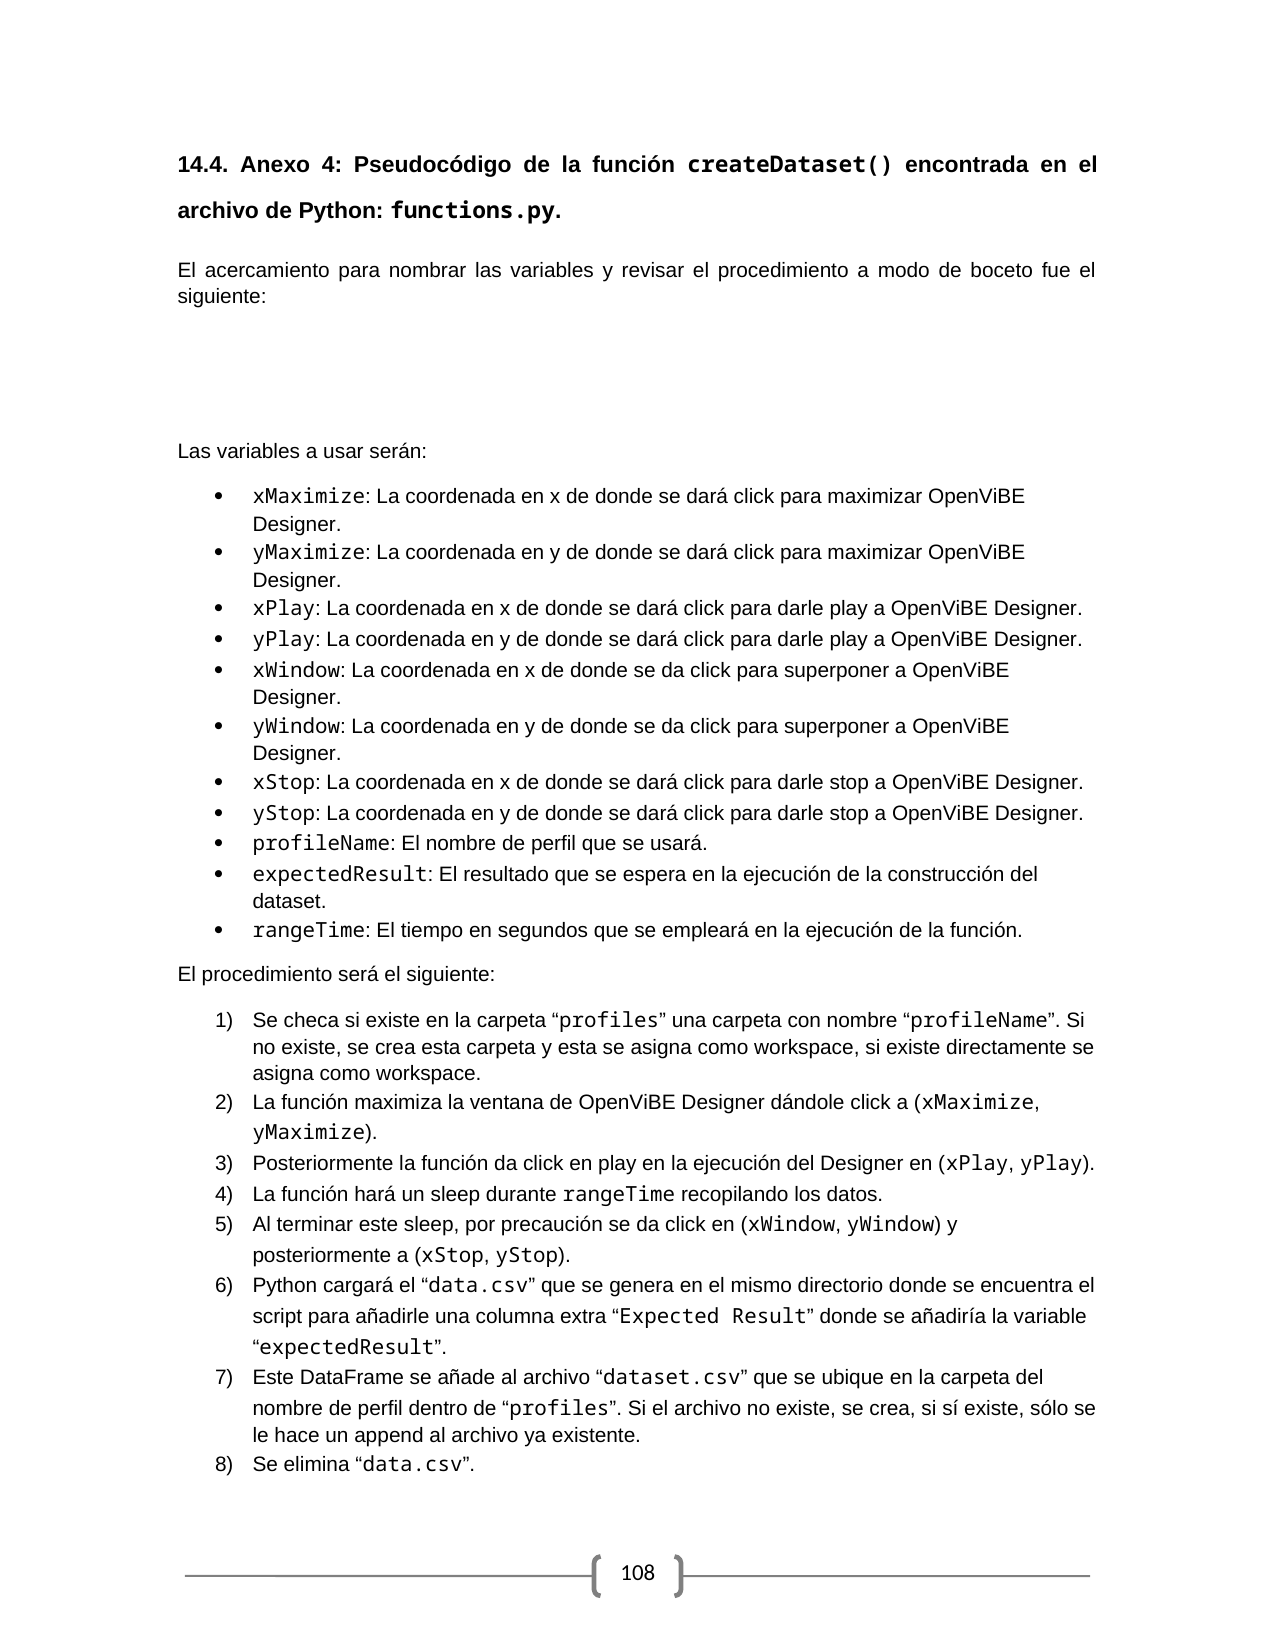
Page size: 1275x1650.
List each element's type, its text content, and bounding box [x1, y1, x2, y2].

list Python cargará el “data.csv” que se genera en el mismo directorio donde se encuentra el script para añadirle una columna extra “Expected Result” donde se añadiría la variable “expectedResult”. [215, 1271, 1098, 1360]
list xPlay: La coordenada en x de donde se dará click para darle play a OpenViBE Designer. [215, 593, 1098, 622]
list xStop: La coordenada en x de donde se dará click para darle stop a OpenViBE Designer. [215, 767, 1098, 795]
text El acercamiento para nombrar las variables y revisar el procedimiento a modo de boceto fue el siguiente: [177, 258, 1098, 308]
list yPlay: La coordenada en y de donde se dará click para darle play a OpenViBE Designer. [215, 624, 1098, 652]
list Se elimina “data.csv”. [215, 1449, 1098, 1478]
text Las variables a usar serán: [177, 439, 1098, 463]
list yWindow: La coordenada en y de donde se da click para superponer a OpenViBE Designer. [215, 711, 1098, 765]
list Al terminar este sleep, por precaución se da click en (xWindow, yWindow) y posteriormente a (xStop, yStop). [215, 1209, 1098, 1268]
text 14.4. Anexo 4: Pseudocódigo de la función createDataset() encontrada en el archivo de Python: functions.py. [177, 148, 1098, 226]
list profileName: El nombre de perfil que se usará. [215, 828, 1098, 857]
list La función hará un sleep durante rangeTime recopilando los datos. [215, 1179, 1098, 1207]
list yStop: La coordenada en y de donde se dará click para darle stop a OpenViBE Designer. [215, 798, 1098, 826]
list Se checa si existe en la carpeta “profiles” una carpeta con nombre “profileName”. Si no existe, se crea esta carpeta y esta se asigna como workspace, si existe directamente se asigna como workspace. [215, 1005, 1098, 1085]
list xMaximize: La coordenada en x de donde se dará click para maximizar OpenViBE Designer. [215, 481, 1098, 535]
list La función maximiza la ventana de OpenViBE Designer dándole click a (xMaximize, yMaximize). [215, 1087, 1098, 1146]
text El procedimiento será el siguiente: [177, 962, 1098, 986]
list Posteriormente la función da click en play en la ejecución del Designer en (xPlay, yPlay). [215, 1148, 1098, 1176]
list rangeTime: El tiempo en segundos que se empleará en la ejecución de la función. [215, 915, 1098, 943]
list xWindow: La coordenada en x de donde se da click para superponer a OpenViBE Designer. [215, 655, 1098, 709]
list Este DataFrame se añade al archivo “dataset.csv” que se ubique en la carpeta del nombre de perfil dentro de “profiles”. Si el archivo no existe, se crea, si sí existe, sólo se le hace un append al archivo ya existente. [215, 1362, 1098, 1447]
list expectedResult: El resultado que se espera en la ejecución de la construcción del dataset. [215, 859, 1098, 913]
list yMaximize: La coordenada en y de donde se dará click para maximizar OpenViBE Designer. [215, 537, 1098, 592]
